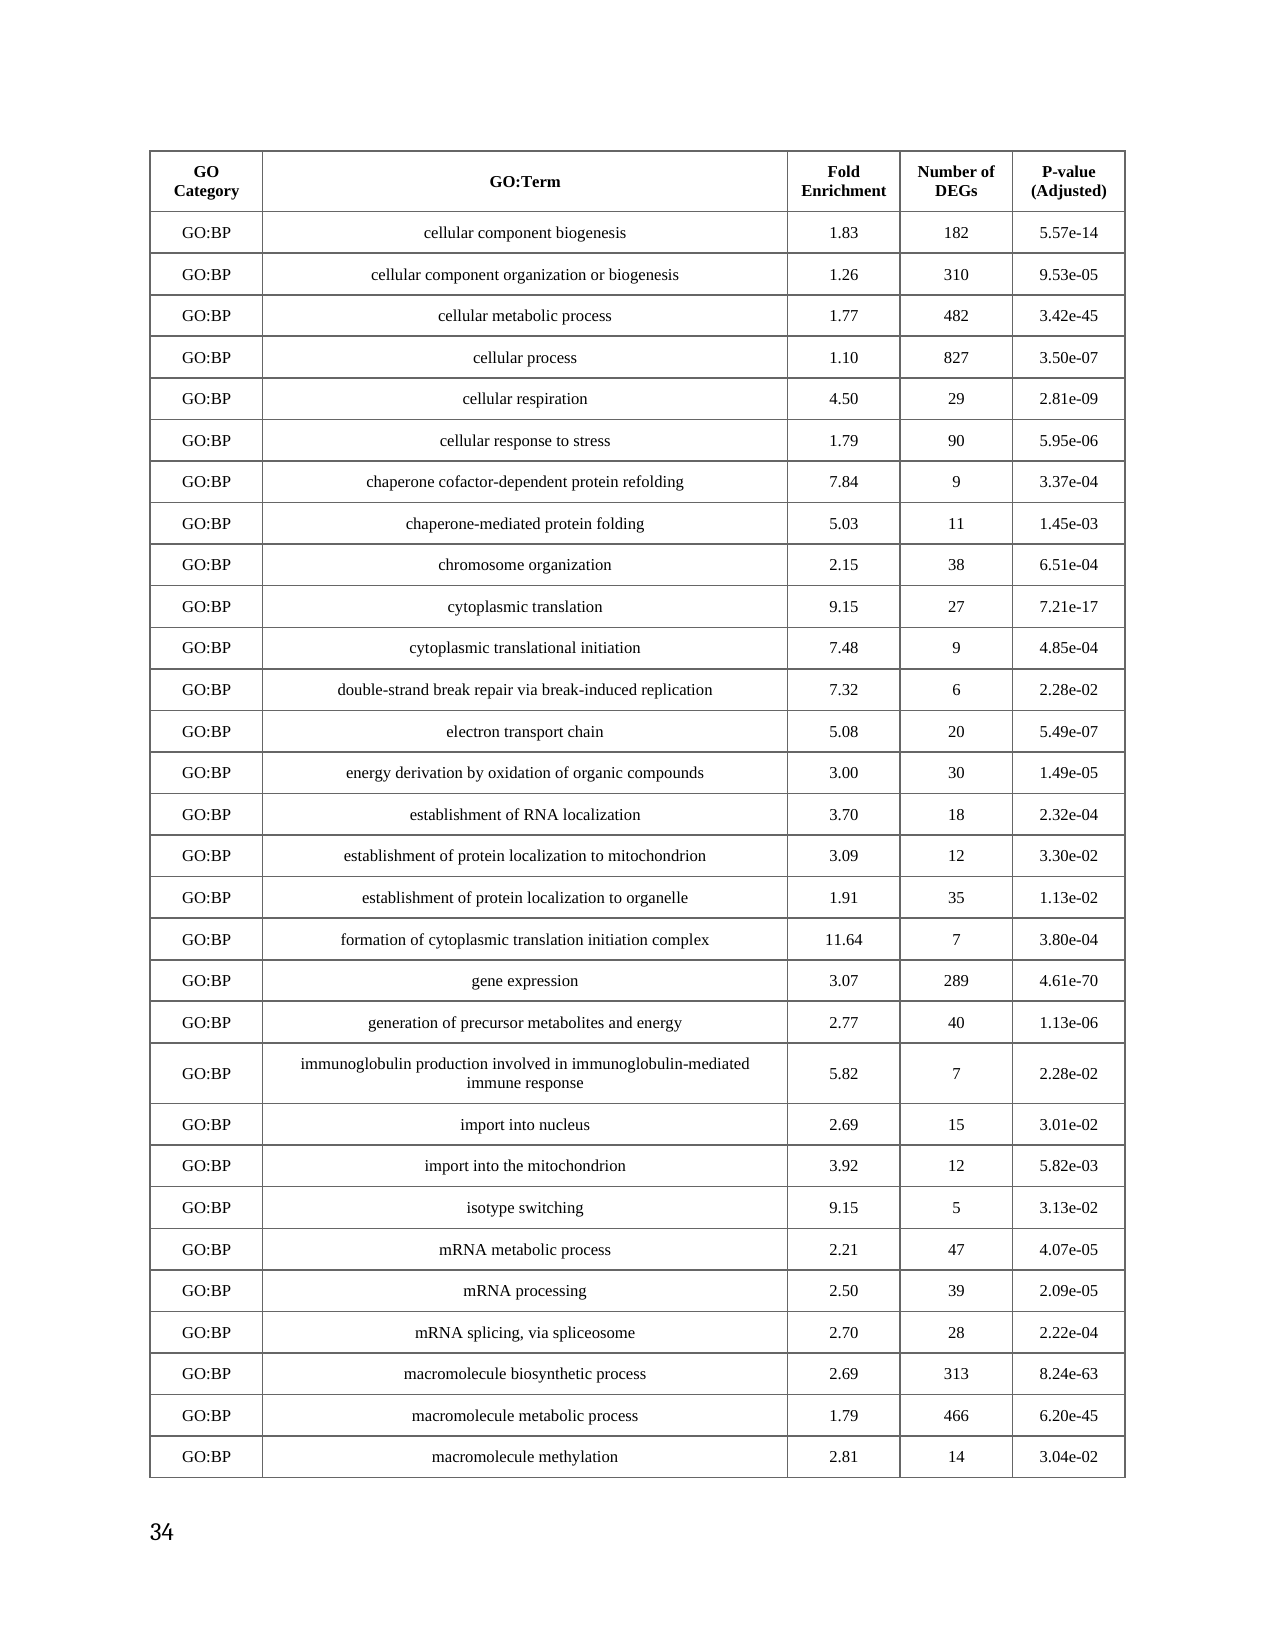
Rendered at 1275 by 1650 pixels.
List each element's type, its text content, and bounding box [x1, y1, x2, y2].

table_cell 9.53e-05 [1013, 254, 1124, 294]
table_cell GO:BP [151, 794, 262, 834]
table_cell 5.82 [788, 1044, 899, 1103]
table_cell GO:BP [151, 877, 262, 917]
table_cell GO:BP [151, 670, 262, 709]
table_cell 4.61e-70 [1013, 961, 1124, 1000]
table_cell 5 [901, 1187, 1012, 1227]
table_cell 2.28e-02 [1013, 1044, 1124, 1103]
table_cell 3.09 [788, 836, 899, 876]
table_cell GO:BP [151, 379, 262, 418]
table_cell 3.30e-02 [1013, 836, 1124, 876]
table_cell 4.07e-05 [1013, 1229, 1124, 1269]
table_cell 3.13e-02 [1013, 1187, 1124, 1227]
table_cell 47 [901, 1229, 1012, 1269]
table_cell 18 [901, 794, 1012, 834]
table_cell 40 [901, 1002, 1012, 1042]
table_cell 2.77 [788, 1002, 899, 1042]
table_cell chaperone-mediated protein folding [263, 503, 787, 543]
table_cell GO:BP [151, 1002, 262, 1042]
table_cell 466 [901, 1395, 1012, 1435]
table_cell 1.79 [788, 420, 899, 460]
table_cell establishment of RNA localization [263, 794, 787, 834]
table_cell macromolecule metabolic process [263, 1395, 787, 1435]
table_cell 14 [901, 1437, 1012, 1477]
table_cell macromolecule biosynthetic process [263, 1354, 787, 1394]
table_cell GO:BP [151, 961, 262, 1000]
table_cell 7.32 [788, 670, 899, 709]
table_cell 5.95e-06 [1013, 420, 1124, 460]
table_cell 12 [901, 1146, 1012, 1186]
table_cell 15 [901, 1104, 1012, 1144]
table_cell 5.49e-07 [1013, 711, 1124, 751]
table_cell 7 [901, 1044, 1012, 1103]
table_cell GO:BP [151, 462, 262, 502]
table_cell 182 [901, 212, 1012, 252]
table_cell 1.10 [788, 337, 899, 377]
table_cell 9.15 [788, 586, 899, 626]
table_cell 1.13e-06 [1013, 1002, 1124, 1042]
table_header Fold Enrichment [788, 152, 899, 211]
table_cell 3.80e-04 [1013, 919, 1124, 959]
table_cell 2.21 [788, 1229, 899, 1269]
table_cell 29 [901, 379, 1012, 418]
table_cell 313 [901, 1354, 1012, 1394]
table_cell cellular response to stress [263, 420, 787, 460]
table_cell 2.09e-05 [1013, 1271, 1124, 1311]
table_cell electron transport chain [263, 711, 787, 751]
table_cell gene expression [263, 961, 787, 1000]
table_cell mRNA processing [263, 1271, 787, 1311]
table_cell immunoglobulin production involved in immunoglobulin-mediated immune response [263, 1044, 787, 1103]
table_cell 1.91 [788, 877, 899, 917]
table_cell cellular component biogenesis [263, 212, 787, 252]
table_cell cellular metabolic process [263, 296, 787, 335]
table_header Number of DEGs [901, 152, 1012, 211]
table_cell GO:BP [151, 254, 262, 294]
table_cell 3.70 [788, 794, 899, 834]
table_cell 7.21e-17 [1013, 586, 1124, 626]
table_cell GO:BP [151, 753, 262, 793]
table_cell 7.84 [788, 462, 899, 502]
table_cell GO:BP [151, 711, 262, 751]
table_cell cellular respiration [263, 379, 787, 418]
table_cell 3.04e-02 [1013, 1437, 1124, 1477]
table_cell 2.69 [788, 1104, 899, 1144]
table_cell 9 [901, 628, 1012, 668]
table_cell generation of precursor metabolites and energy [263, 1002, 787, 1042]
table_cell 1.79 [788, 1395, 899, 1435]
table_cell 3.01e-02 [1013, 1104, 1124, 1144]
table_cell 28 [901, 1312, 1012, 1352]
table_cell GO:BP [151, 420, 262, 460]
table_cell cytoplasmic translation [263, 586, 787, 626]
table_cell GO:BP [151, 1044, 262, 1103]
table_header P-value (Adjusted) [1013, 152, 1124, 211]
table_cell formation of cytoplasmic translation initiation complex [263, 919, 787, 959]
table_cell GO:BP [151, 1312, 262, 1352]
table_cell 2.28e-02 [1013, 670, 1124, 709]
table_cell energy derivation by oxidation of organic compounds [263, 753, 787, 793]
table_cell 9 [901, 462, 1012, 502]
table_cell 11.64 [788, 919, 899, 959]
table_cell GO:BP [151, 212, 262, 252]
table_cell GO:BP [151, 1146, 262, 1186]
table_cell 6 [901, 670, 1012, 709]
table_cell 2.22e-04 [1013, 1312, 1124, 1352]
table_cell cellular process [263, 337, 787, 377]
table_cell 5.03 [788, 503, 899, 543]
table_cell 5.57e-14 [1013, 212, 1124, 252]
table_cell 90 [901, 420, 1012, 460]
table_cell GO:BP [151, 628, 262, 668]
table_cell 7 [901, 919, 1012, 959]
table_cell 5.82e-03 [1013, 1146, 1124, 1186]
table_cell 1.83 [788, 212, 899, 252]
table_cell 2.50 [788, 1271, 899, 1311]
table_cell GO:BP [151, 1354, 262, 1394]
table_cell 39 [901, 1271, 1012, 1311]
table_cell GO:BP [151, 337, 262, 377]
table_cell 11 [901, 503, 1012, 543]
table_cell chromosome organization [263, 545, 787, 585]
table_cell GO:BP [151, 1395, 262, 1435]
table_cell cellular component organization or biogenesis [263, 254, 787, 294]
table_cell 20 [901, 711, 1012, 751]
table_cell 3.42e-45 [1013, 296, 1124, 335]
table_cell import into nucleus [263, 1104, 787, 1144]
table_cell chaperone cofactor-dependent protein refolding [263, 462, 787, 502]
table_cell 1.49e-05 [1013, 753, 1124, 793]
table_cell 2.15 [788, 545, 899, 585]
table_cell 7.48 [788, 628, 899, 668]
table_cell 4.50 [788, 379, 899, 418]
table_cell isotype switching [263, 1187, 787, 1227]
table_cell 3.37e-04 [1013, 462, 1124, 502]
table_cell 2.70 [788, 1312, 899, 1352]
table_header GO:Term [263, 152, 787, 211]
table_cell establishment of protein localization to mitochondrion [263, 836, 787, 876]
table_cell 38 [901, 545, 1012, 585]
table_cell GO:BP [151, 545, 262, 585]
table_cell GO:BP [151, 836, 262, 876]
table_cell 3.07 [788, 961, 899, 1000]
table_cell macromolecule methylation [263, 1437, 787, 1477]
table_cell 3.00 [788, 753, 899, 793]
table_cell 827 [901, 337, 1012, 377]
table_cell GO:BP [151, 296, 262, 335]
table_cell mRNA metabolic process [263, 1229, 787, 1269]
table_cell mRNA splicing, via spliceosome [263, 1312, 787, 1352]
table_cell GO:BP [151, 1271, 262, 1311]
table_cell 3.50e-07 [1013, 337, 1124, 377]
table_cell 12 [901, 836, 1012, 876]
table_cell 1.77 [788, 296, 899, 335]
table_cell GO:BP [151, 1437, 262, 1477]
table_cell establishment of protein localization to organelle [263, 877, 787, 917]
table_cell 2.32e-04 [1013, 794, 1124, 834]
table_cell 27 [901, 586, 1012, 626]
table_cell 289 [901, 961, 1012, 1000]
table_cell 1.26 [788, 254, 899, 294]
table_cell GO:BP [151, 919, 262, 959]
table_cell 35 [901, 877, 1012, 917]
table_cell GO:BP [151, 503, 262, 543]
table_cell 2.81 [788, 1437, 899, 1477]
table_cell 310 [901, 254, 1012, 294]
table_cell 30 [901, 753, 1012, 793]
table_cell 482 [901, 296, 1012, 335]
table_cell 8.24e-63 [1013, 1354, 1124, 1394]
table_cell 3.92 [788, 1146, 899, 1186]
table_cell GO:BP [151, 586, 262, 626]
table_cell 2.69 [788, 1354, 899, 1394]
table_cell 9.15 [788, 1187, 899, 1227]
table_cell GO:BP [151, 1229, 262, 1269]
table_cell 1.45e-03 [1013, 503, 1124, 543]
table_cell cytoplasmic translational initiation [263, 628, 787, 668]
table_cell double-strand break repair via break-induced replication [263, 670, 787, 709]
table_cell GO:BP [151, 1104, 262, 1144]
table_cell 2.81e-09 [1013, 379, 1124, 418]
table_cell 4.85e-04 [1013, 628, 1124, 668]
table_cell 5.08 [788, 711, 899, 751]
table_cell 1.13e-02 [1013, 877, 1124, 917]
table_cell GO:BP [151, 1187, 262, 1227]
table_cell 6.51e-04 [1013, 545, 1124, 585]
table_header GO Category [151, 152, 262, 211]
table_cell 6.20e-45 [1013, 1395, 1124, 1435]
table_cell import into the mitochondrion [263, 1146, 787, 1186]
